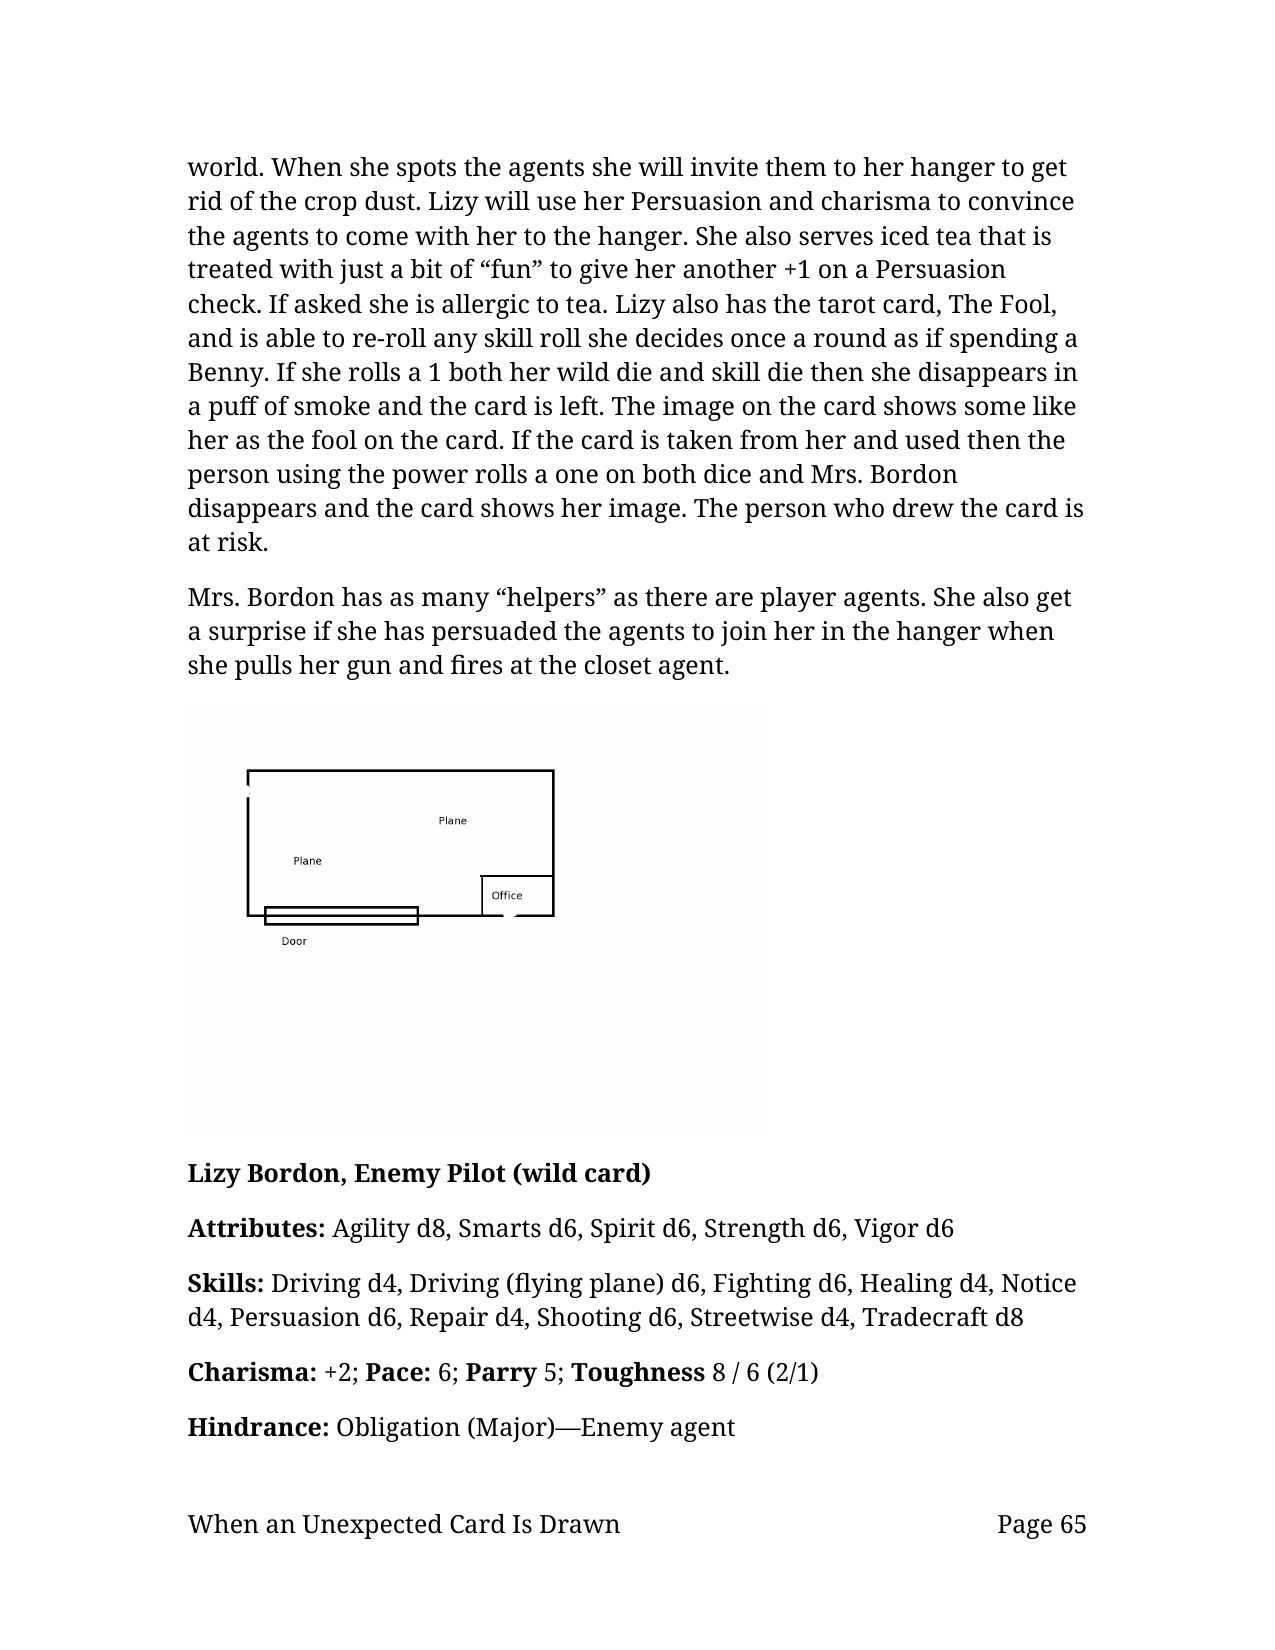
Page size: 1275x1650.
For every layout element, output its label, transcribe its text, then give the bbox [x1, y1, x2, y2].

text Lizy Bordon, Enemy Pilot (wild card) [187, 1156, 1087, 1190]
text Mrs. Bordon has as many “helpers” as there are player agents. She also get a surprise if she has persuaded the agents to join her in the hanger when she pulls her gun and fires at the closet agent. [187, 579, 1087, 682]
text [187, 150, 1087, 559]
text Skills: Driving d4, Driving (flying plane) d6, Fighting d6, Healing d4, Notice d4, Persuasion d6, Repair d4, Shooting d6, Streetwise d4, Tradecraft d8 [187, 1266, 1087, 1334]
text Attributes: Agility d8, Smarts d6, Spirit d6, Strength d6, Vigor d6 [187, 1211, 1087, 1245]
picture [187, 702, 765, 1136]
text Hindrance: Obligation (Major)—Enemy agent [187, 1410, 1087, 1444]
text Charisma: +2; Pace: 6; Parry 5; Toughness 8 / 6 (2/1) [187, 1355, 1087, 1389]
